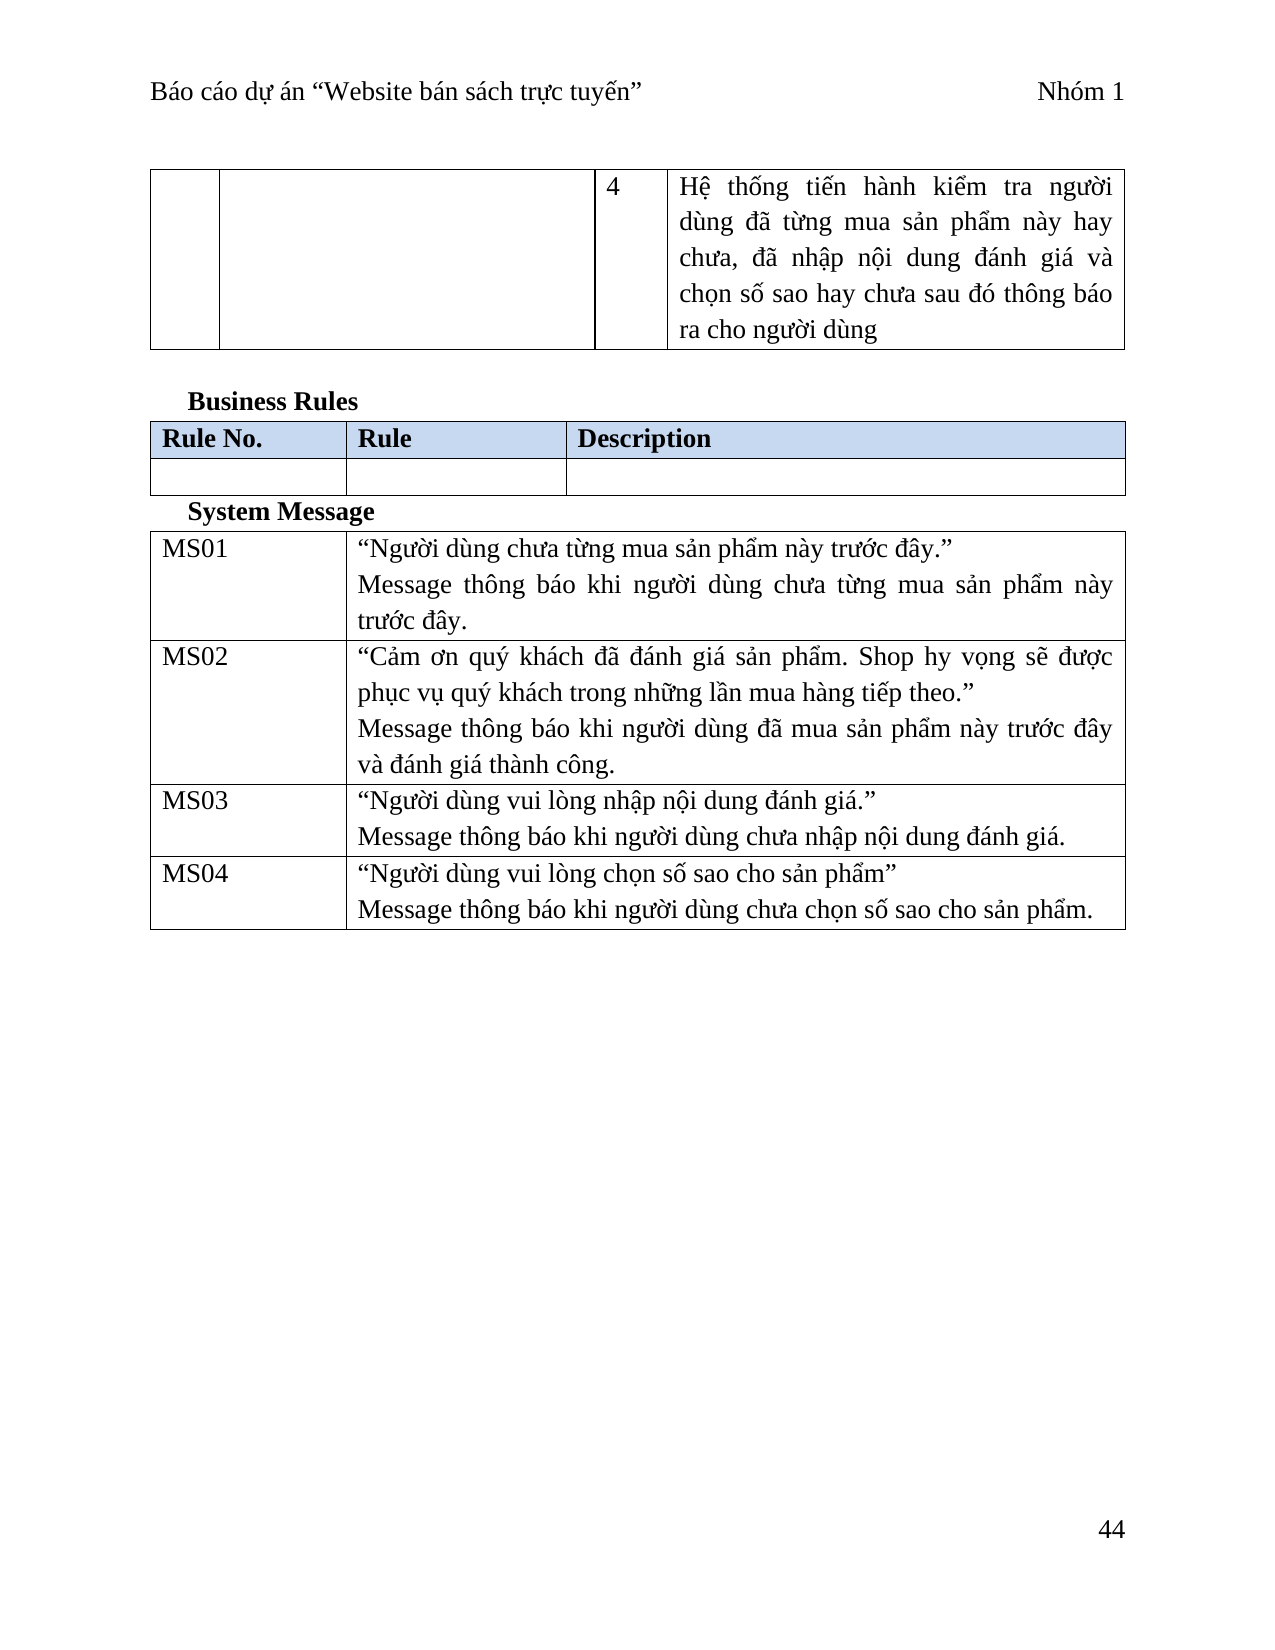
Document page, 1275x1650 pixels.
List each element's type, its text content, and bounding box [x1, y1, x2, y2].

table_header Rule [347, 422, 566, 458]
table_cell [567, 459, 1125, 494]
table_cell [151, 459, 346, 494]
table_cell MS04 [151, 857, 346, 928]
table_cell “Người dùng vui lòng nhập nội dung đánh giá.” Message thông báo khi người dùng chưa nhập nội dung đánh giá. [347, 785, 1125, 856]
table_cell Hệ thống tiến hành kiểm tra người dùng đã từng mua sản phẩm này hay chưa, đã nhập nội dung đánh giá và chọn số sao hay chưa sau đó thông báo ra cho người dùng [668, 170, 1124, 348]
table_cell MS02 [151, 641, 346, 783]
list Business Rules [187, 385, 1125, 416]
table_header “Người dùng chưa từng mua sản phẩm này trước đây.” Message thông báo khi người dùng chưa từng mua sản phẩm này trước đây. [347, 532, 1125, 639]
table_header Description [567, 422, 1125, 458]
table_cell “Người dùng vui lòng chọn số sao cho sản phẩm” Message thông báo khi người dùng chưa chọn số sao cho sản phẩm. [347, 857, 1125, 928]
table_cell [220, 170, 594, 348]
table_cell 4 [596, 170, 667, 348]
table_header Rule No. [151, 422, 346, 458]
table_cell [347, 459, 566, 494]
table_cell “Cảm ơn quý khách đã đánh giá sản phẩm. Shop hy vọng sẽ được phục vụ quý khách trong những lần mua hàng tiếp theo.” Message thông báo khi người dùng đã mua sản phẩm này trước đây và đánh giá thành công. [347, 641, 1125, 783]
list System Message [187, 496, 1125, 527]
table_header MS01 [151, 532, 346, 639]
table_cell [151, 170, 219, 348]
table_cell MS03 [151, 785, 346, 856]
